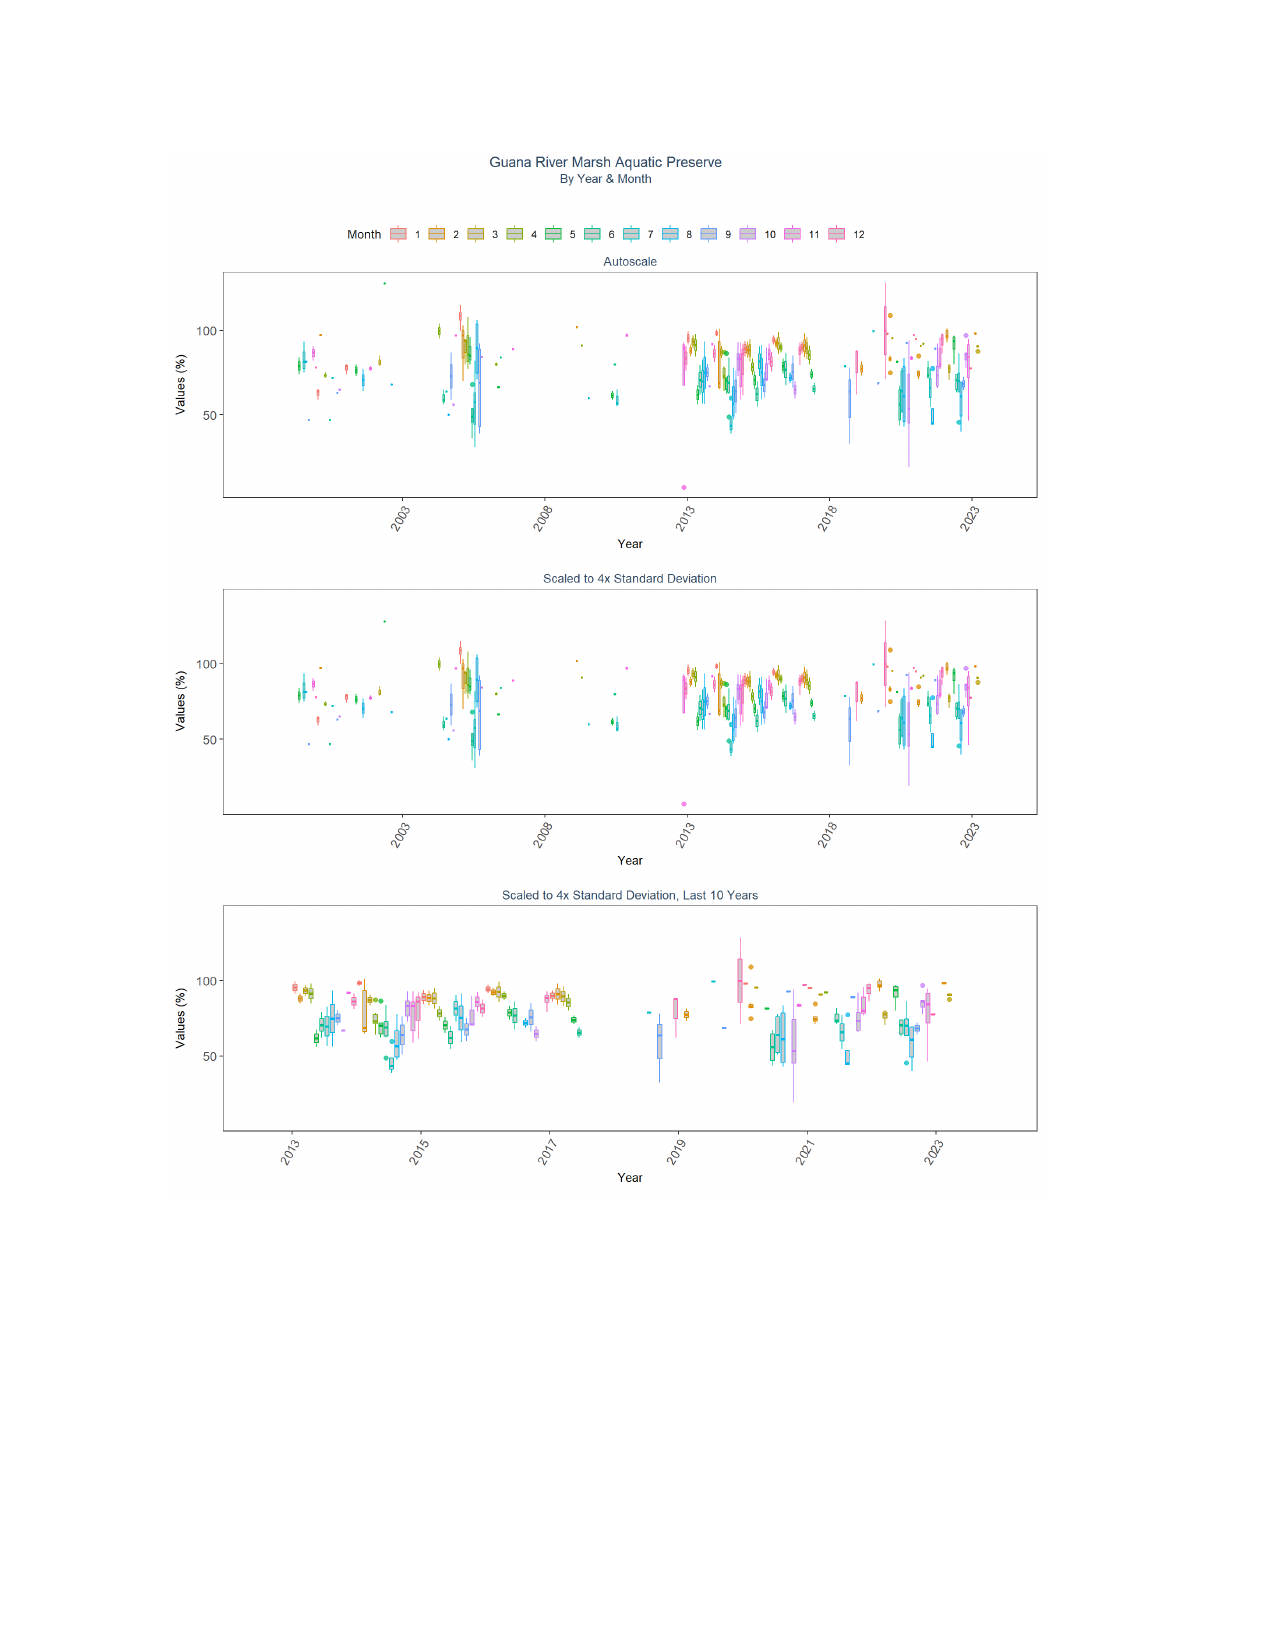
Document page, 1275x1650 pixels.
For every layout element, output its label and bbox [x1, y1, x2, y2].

picture [168, 150, 1044, 1200]
